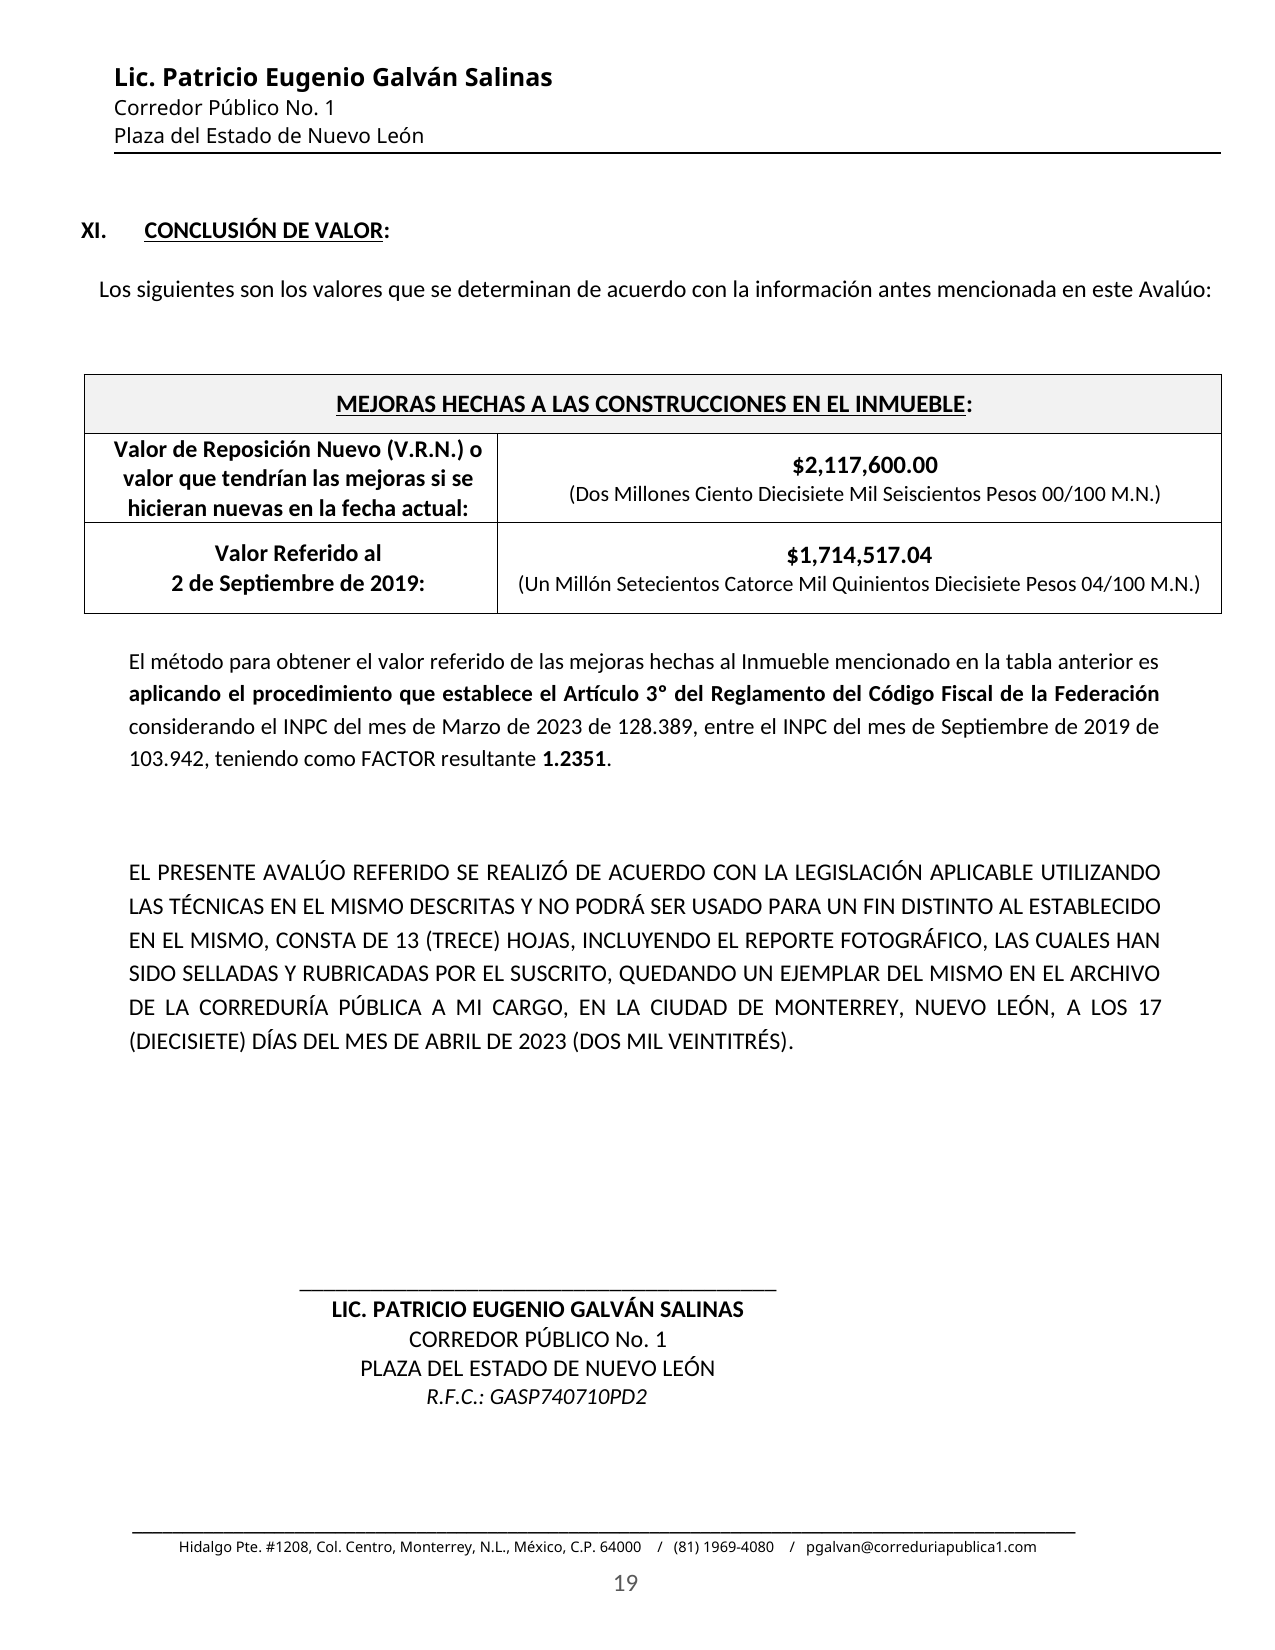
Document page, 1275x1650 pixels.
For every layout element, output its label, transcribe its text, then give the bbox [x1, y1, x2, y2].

list CONCLUSIÓN DE VALOR: [107, 215, 1052, 245]
text EL PRESENTE AVALÚO REFERIDO SE REALIZÓ DE ACUERDO CON LA LEGISLACIÓN APLICABLE UTILIZANDO LAS TÉCNICAS EN EL MISMO DESCRITAS Y NO PODRÁ SER USADO PARA UN FIN DISTINTO AL ESTABLECIDO EN EL MISMO, CONSTA DE 13 (TRECE) HOJAS, INCLUYENDO EL REPORTE FOTOGRÁFICO, LAS CUALES HAN SIDO SELLADAS Y RUBRICADAS POR EL SUSCRITO, QUEDANDO UN EJEMPLAR DEL MISMO EN EL ARCHIVO DE LA CORREDURÍA PÚBLICA A MI CARGO, EN LA CIUDAD DE MONTERREY, NUEVO LEÓN, A LOS 17 (DIECISIETE) DÍAS DEL MES DE ABRIL DE 2023 (DOS MIL VEINTITRÉS). [128, 857, 1162, 1055]
list El método para obtener el valor referido de las mejoras hechas al Inmueble mencionado en la tabla anterior es aplicando el procedimiento que establece el Artículo 3º del Reglamento del Código Fiscal de la Federación considerando el INPC del mes de Marzo de 2023 de 128.389, entre el INPC del mes de Septiembre de 2019 de 103.942, teniendo como FACTOR resultante 1.2351. [128, 647, 1162, 772]
table_cell Valor Referido al 2 de Septiembre de 2019: [85, 523, 497, 613]
table_cell Valor de Reposición Nuevo (V.R.N.) o valor que tendrían las mejoras si se hicieran nuevas en la fecha actual: [85, 434, 497, 522]
table_header ________________________________________ LIC. PATRICIO EUGENIO GALVÁN SALINAS CORREDOR PÚBLICO No. 1 PLAZA DEL ESTADO DE NUEVO LEÓN R.F.C.: GASP740710PD2 [187, 1237, 969, 1410]
text Los siguientes son los valores que se determinan de acuerdo con la información antes mencionada en este Avalúo: [99, 274, 1221, 303]
table_cell $1,714,517.04 (Un Millón Setecientos Catorce Mil Quinientos Diecisiete Pesos 04/100 M.N.) [498, 523, 1221, 613]
table_cell $2,117,600.00 (Dos Millones Ciento Diecisiete Mil Seiscientos Pesos 00/100 M.N.) [498, 434, 1221, 522]
table_header MEJORAS HECHAS A LAS CONSTRUCCIONES EN EL INMUEBLE: [85, 375, 1221, 433]
